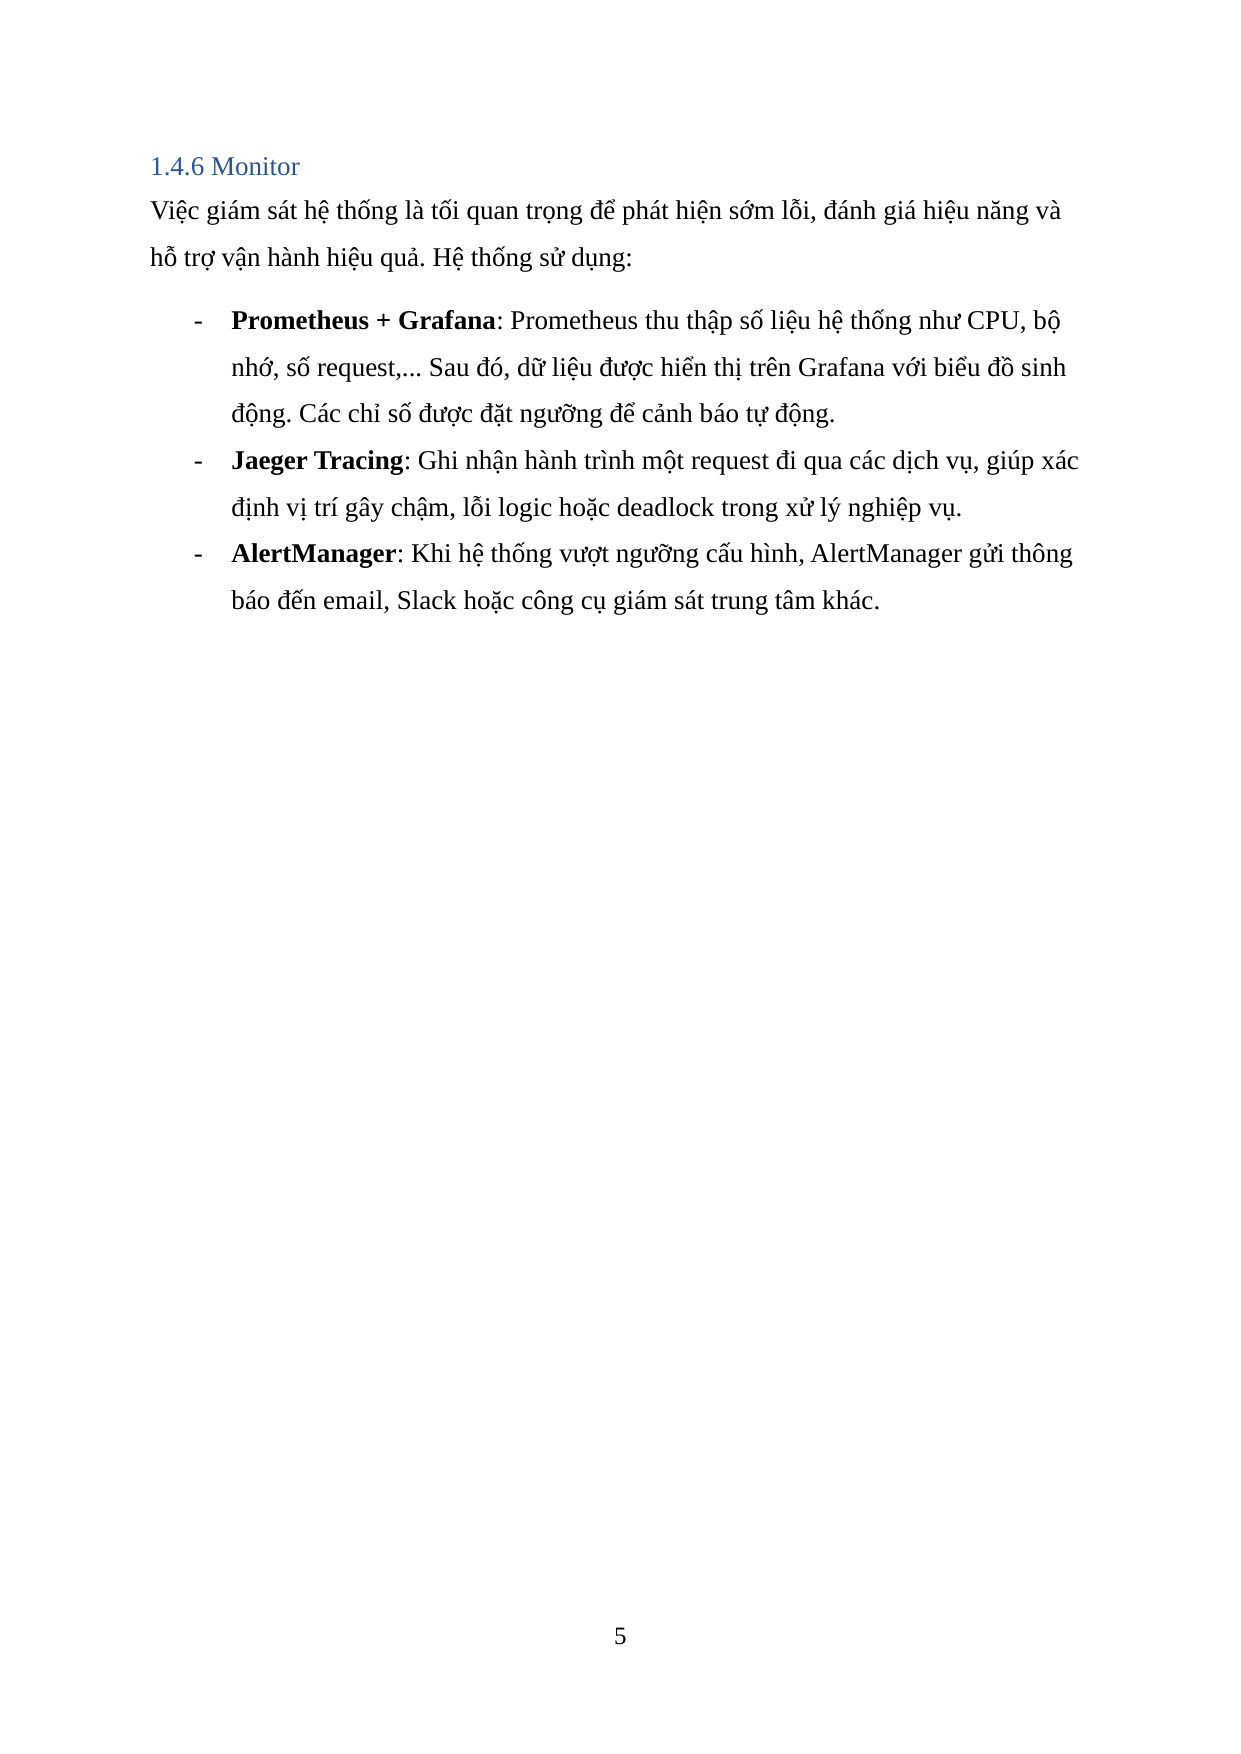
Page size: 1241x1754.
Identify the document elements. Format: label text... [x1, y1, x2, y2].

list Jaeger Tracing: Ghi nhận hành trình một request đi qua các dịch vụ, giúp xác định vị trí gây chậm, lỗi logic hoặc deadlock trong xử lý nghiệp vụ. [194, 444, 1090, 522]
text Việc giám sát hệ thống là tối quan trọng để phát hiện sớm lỗi, đánh giá hiệu năng và hỗ trợ vận hành hiệu quả. Hệ thống sử dụng: [150, 194, 1090, 272]
list Prometheus + Grafana: Prometheus thu thập số liệu hệ thống như CPU, bộ nhớ, số request,... Sau đó, dữ liệu được hiển thị trên Grafana với biểu đồ sinh động. Các chỉ số được đặt ngưỡng để cảnh báo tự động. [194, 304, 1090, 428]
subtitle 1.4.6 Monitor [150, 150, 1090, 181]
list AlertManager: Khi hệ thống vượt ngưỡng cấu hình, AlertManager gửi thông báo đến email, Slack hoặc công cụ giám sát trung tâm khác. [194, 537, 1090, 615]
